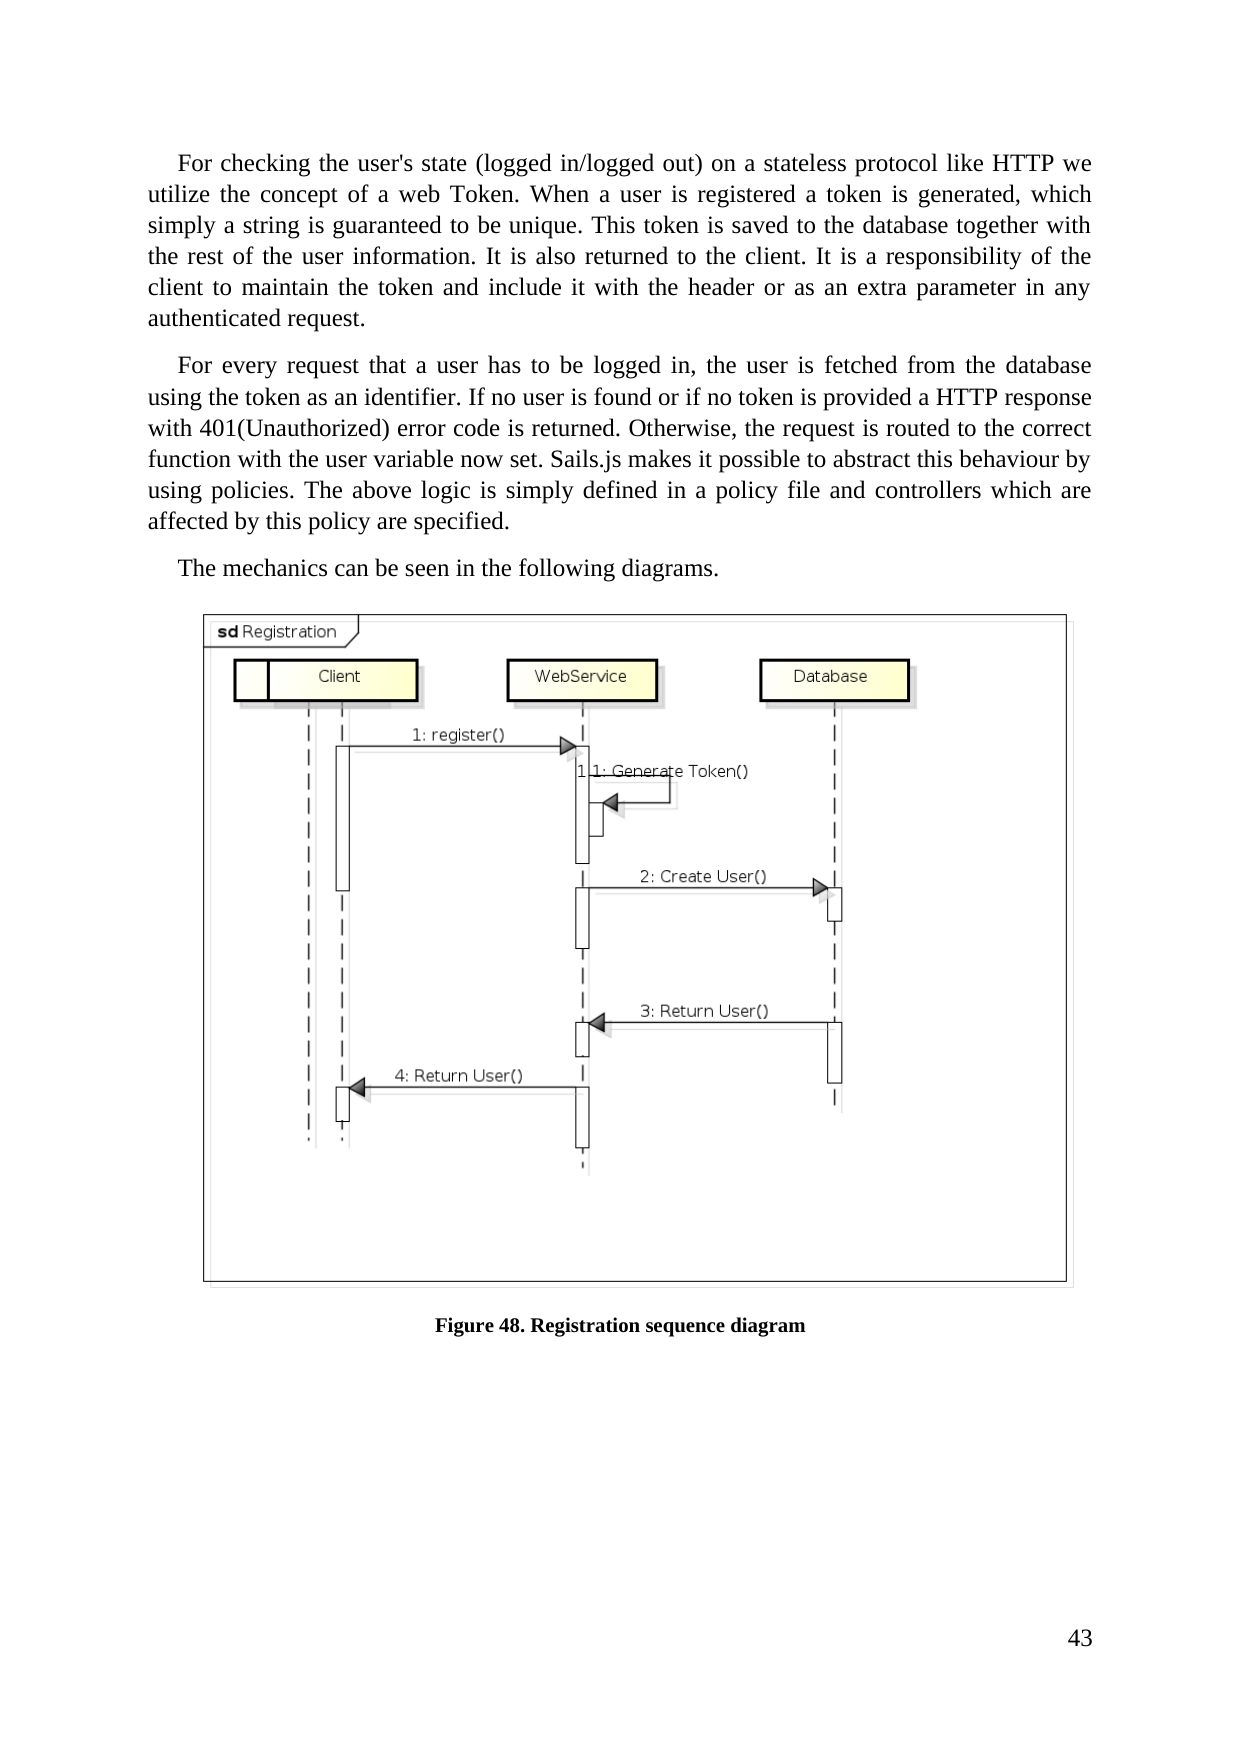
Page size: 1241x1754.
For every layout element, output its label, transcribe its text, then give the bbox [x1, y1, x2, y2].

picture [190, 601, 1080, 1294]
text For checking the user's state (logged in/logged out) on a stateless protocol like HTTP we utilize the concept of a web Token. When a user is registered a token is generated, which simply a string is guaranteed to be unique. This token is saved to the database together with the rest of the user information. It is also returned to the client. It is a responsibility of the client to maintain the token and include it with the header or as an extra parameter in any authenticated request. [148, 148, 1093, 332]
text For every request that a user has to be logged in, the user is fetched from the database using the token as an identifier. If no user is found or if no token is provided a HTTP response with 401(Unauthorized) error code is returned. Otherwise, the request is routed to the correct function with the user variable now set. Sails.js makes it possible to abstract this behaviour by using policies. The above logic is simply defined in a policy file and controllers which are affected by this policy are specified. [148, 351, 1093, 534]
text The mechanics can be seen in the following diagrams. [148, 553, 1093, 582]
text Figure 48. Registration sequence diagram [148, 1312, 1093, 1337]
